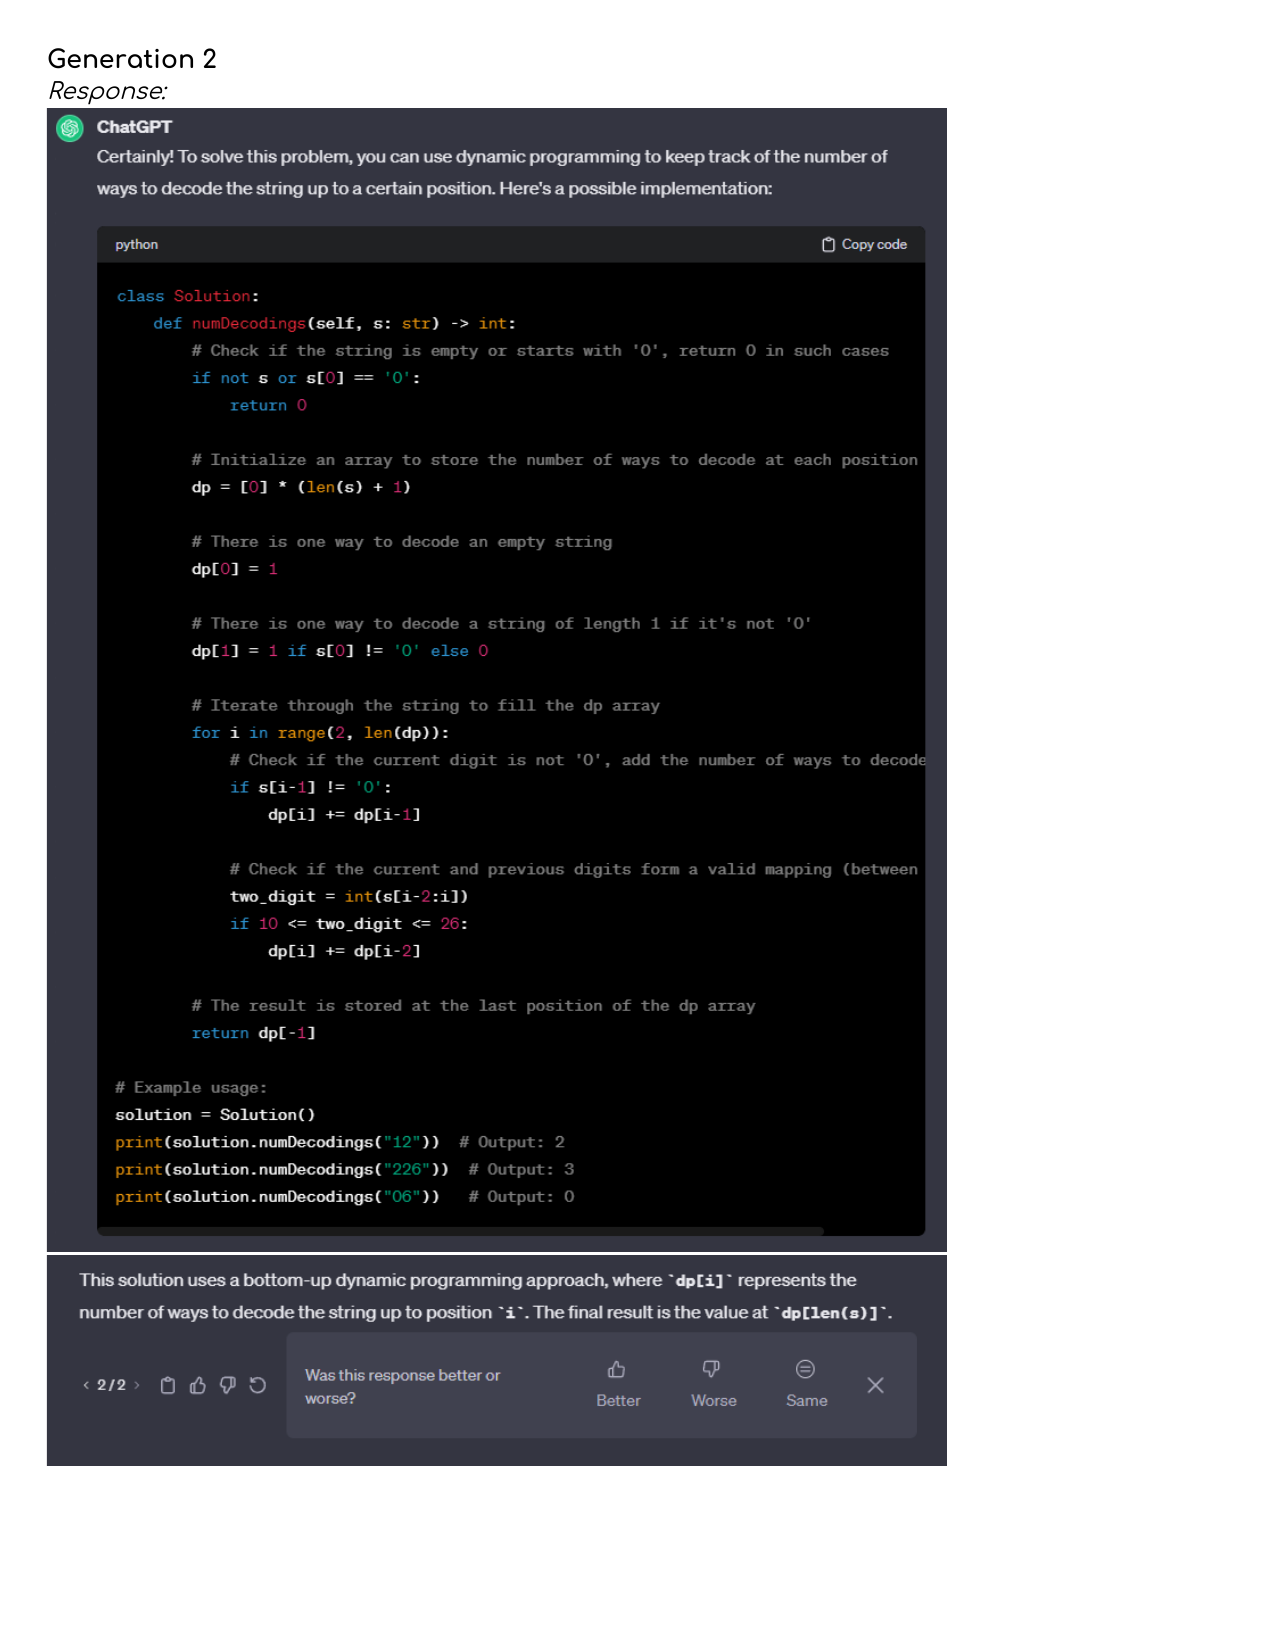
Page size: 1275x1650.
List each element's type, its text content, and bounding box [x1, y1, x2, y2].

subtitle Generation 2 [47, 47, 1209, 75]
picture [46, 108, 947, 1252]
subtitle Response: [47, 79, 1209, 104]
picture [46, 1255, 947, 1466]
